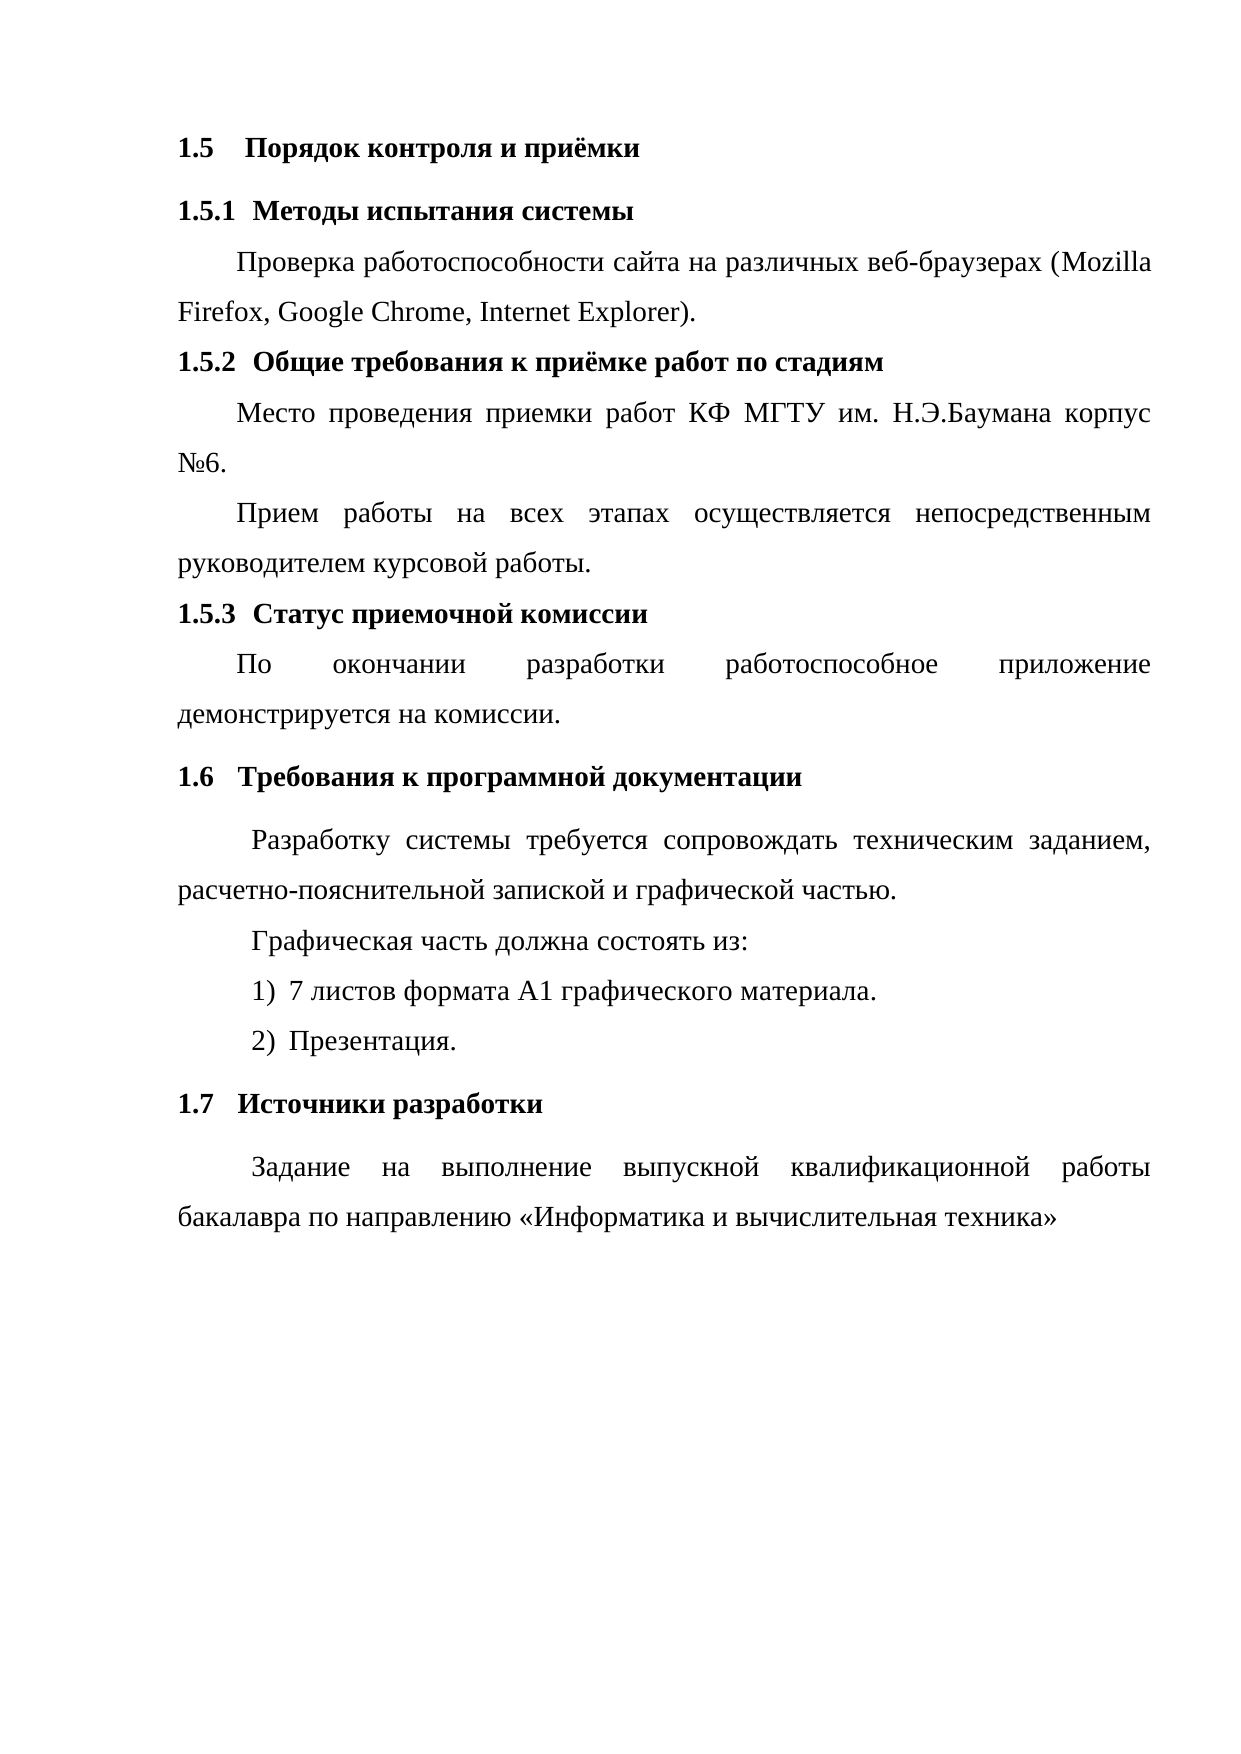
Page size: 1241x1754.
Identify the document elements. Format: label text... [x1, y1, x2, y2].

text По окончании разработки работоспособное приложение демонстрируется на комиссии. [177, 646, 1152, 730]
subtitle Порядок контроля и приёмки [177, 131, 1152, 164]
subtitle Общие требования к приёмке работ по стадиям [177, 344, 1152, 378]
list 7 листов формата А1 графического материала. [251, 973, 1152, 1007]
text Задание на выполнение выпускной квалификационной работы бакалавра по направлению «Информатика и вычислительная техника» [177, 1149, 1152, 1233]
text Прием работы на всех этапах осуществляется непосредственным руководителем курсовой работы. [177, 495, 1152, 579]
text Разработку системы требуется сопровождать техническим заданием, расчетно-пояснительной запиской и графической частью. [177, 822, 1152, 906]
list Презентация. [251, 1023, 1152, 1057]
subtitle Методы испытания системы [177, 193, 1152, 227]
text Графическая часть должна состоять из: [251, 923, 1152, 956]
text Проверка работоспособности сайта на различных веб-браузерах (Mozilla Firefox, Google Chrome, Internet Explorer). [177, 244, 1152, 328]
subtitle Требования к программной документации [177, 759, 1152, 793]
text Место проведения приемки работ КФ МГТУ им. Н.Э.Баумана корпус №6. [177, 395, 1152, 478]
subtitle Источники разработки [177, 1086, 1152, 1120]
subtitle Статус приемочной комиссии [177, 596, 1152, 629]
